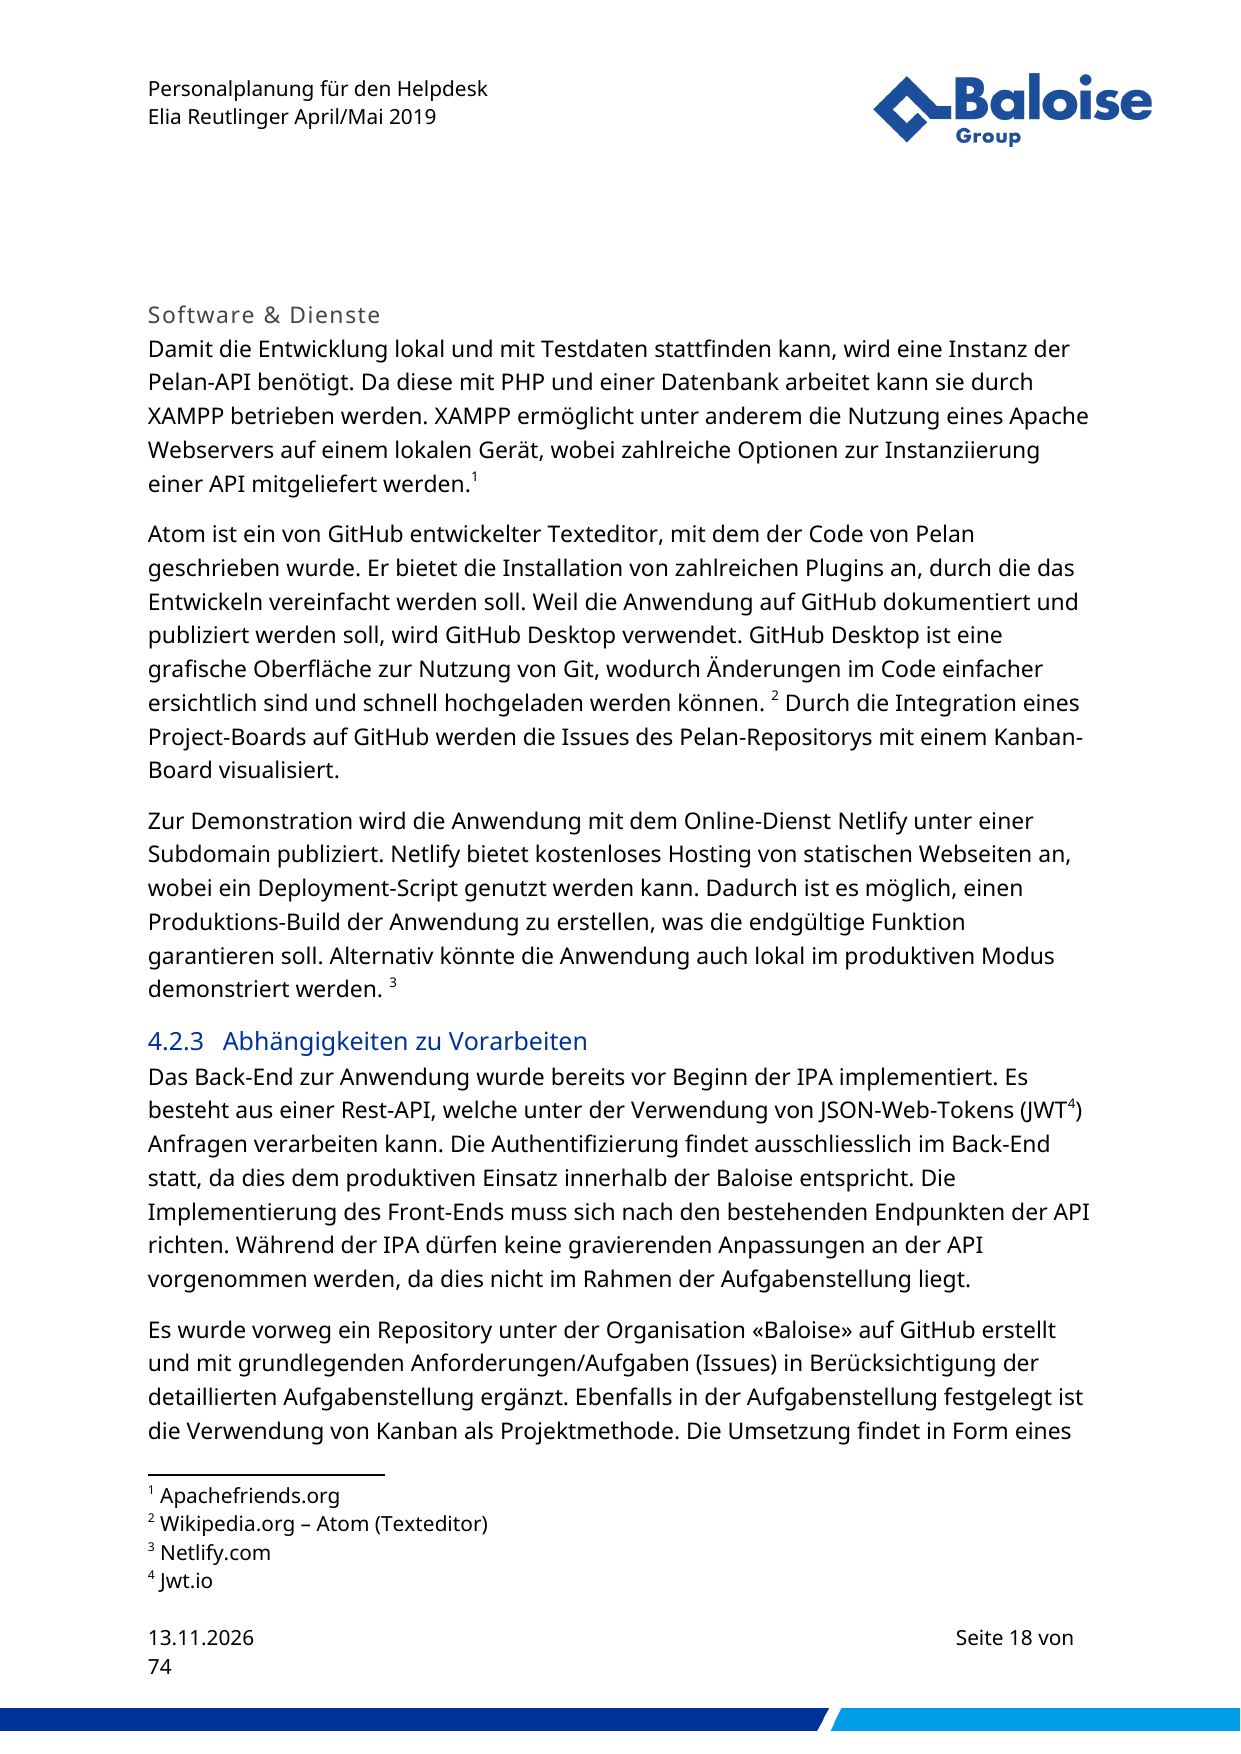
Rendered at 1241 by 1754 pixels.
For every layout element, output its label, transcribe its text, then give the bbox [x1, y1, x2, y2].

text Damit die Entwicklung lokal und mit Testdaten stattfinden kann, wird eine Instanz der Pelan-API benötigt. Da diese mit PHP und einer Datenbank arbeitet kann sie durch XAMPP betrieben werden. XAMPP ermöglicht unter anderem die Nutzung eines Apache Webservers auf einem lokalen Gerät, wobei zahlreiche Optionen zur Instanziierung einer API mitgeliefert werden. [148, 333, 1093, 499]
subtitle Software & Dienste [148, 299, 1093, 330]
subtitle Abhängigkeiten zu Vorarbeiten [148, 1024, 1093, 1058]
text Das Back-End zur Anwendung wurde bereits vor Beginn der IPA implementiert. Es besteht aus einer Rest-API, welche unter der Verwendung von JSON-Web-Tokens (JWT) Anfragen verarbeiten kann. Die Authentifizierung findet ausschliesslich im Back-End statt, da dies dem produktiven Einsatz innerhalb der Baloise entspricht. Die Implementierung des Front-Ends muss sich nach den bestehenden Endpunkten der API richten. Während der IPA dürfen keine gravierenden Anpassungen an der API vorgenommen werden, da dies nicht im Rahmen der Aufgabenstellung liegt. [148, 1061, 1093, 1294]
text Atom ist ein von GitHub entwickelter Texteditor, mit dem der Code von Pelan geschrieben wurde. Er bietet die Installation von zahlreichen Plugins an, durch die das Entwickeln vereinfacht werden soll. Weil die Anwendung auf GitHub dokumentiert und publiziert werden soll, wird GitHub Desktop verwendet. GitHub Desktop ist eine grafische Oberfläche zur Nutzung von Git, wodurch Änderungen im Code einfacher ersichtlich sind und schnell hochgeladen werden können. Durch die Integration eines Project-Boards auf GitHub werden die Issues des Pelan-Repositorys mit einem Kanban-Board visualisiert. [148, 518, 1093, 786]
picture [873, 73, 1152, 147]
picture [0, 1708, 1241, 1733]
text Zur Demonstration wird die Anwendung mit dem Online-Dienst Netlify unter einer Subdomain publiziert. Netlify bietet kostenloses Hosting von statischen Webseiten an, wobei ein Deployment-Script genutzt werden kann. Dadurch ist es möglich, einen Produktions-Build der Anwendung zu erstellen, was die endgültige Funktion garantieren soll. Alternativ könnte die Anwendung auch lokal im produktiven Modus demonstriert werden. [148, 805, 1093, 1005]
